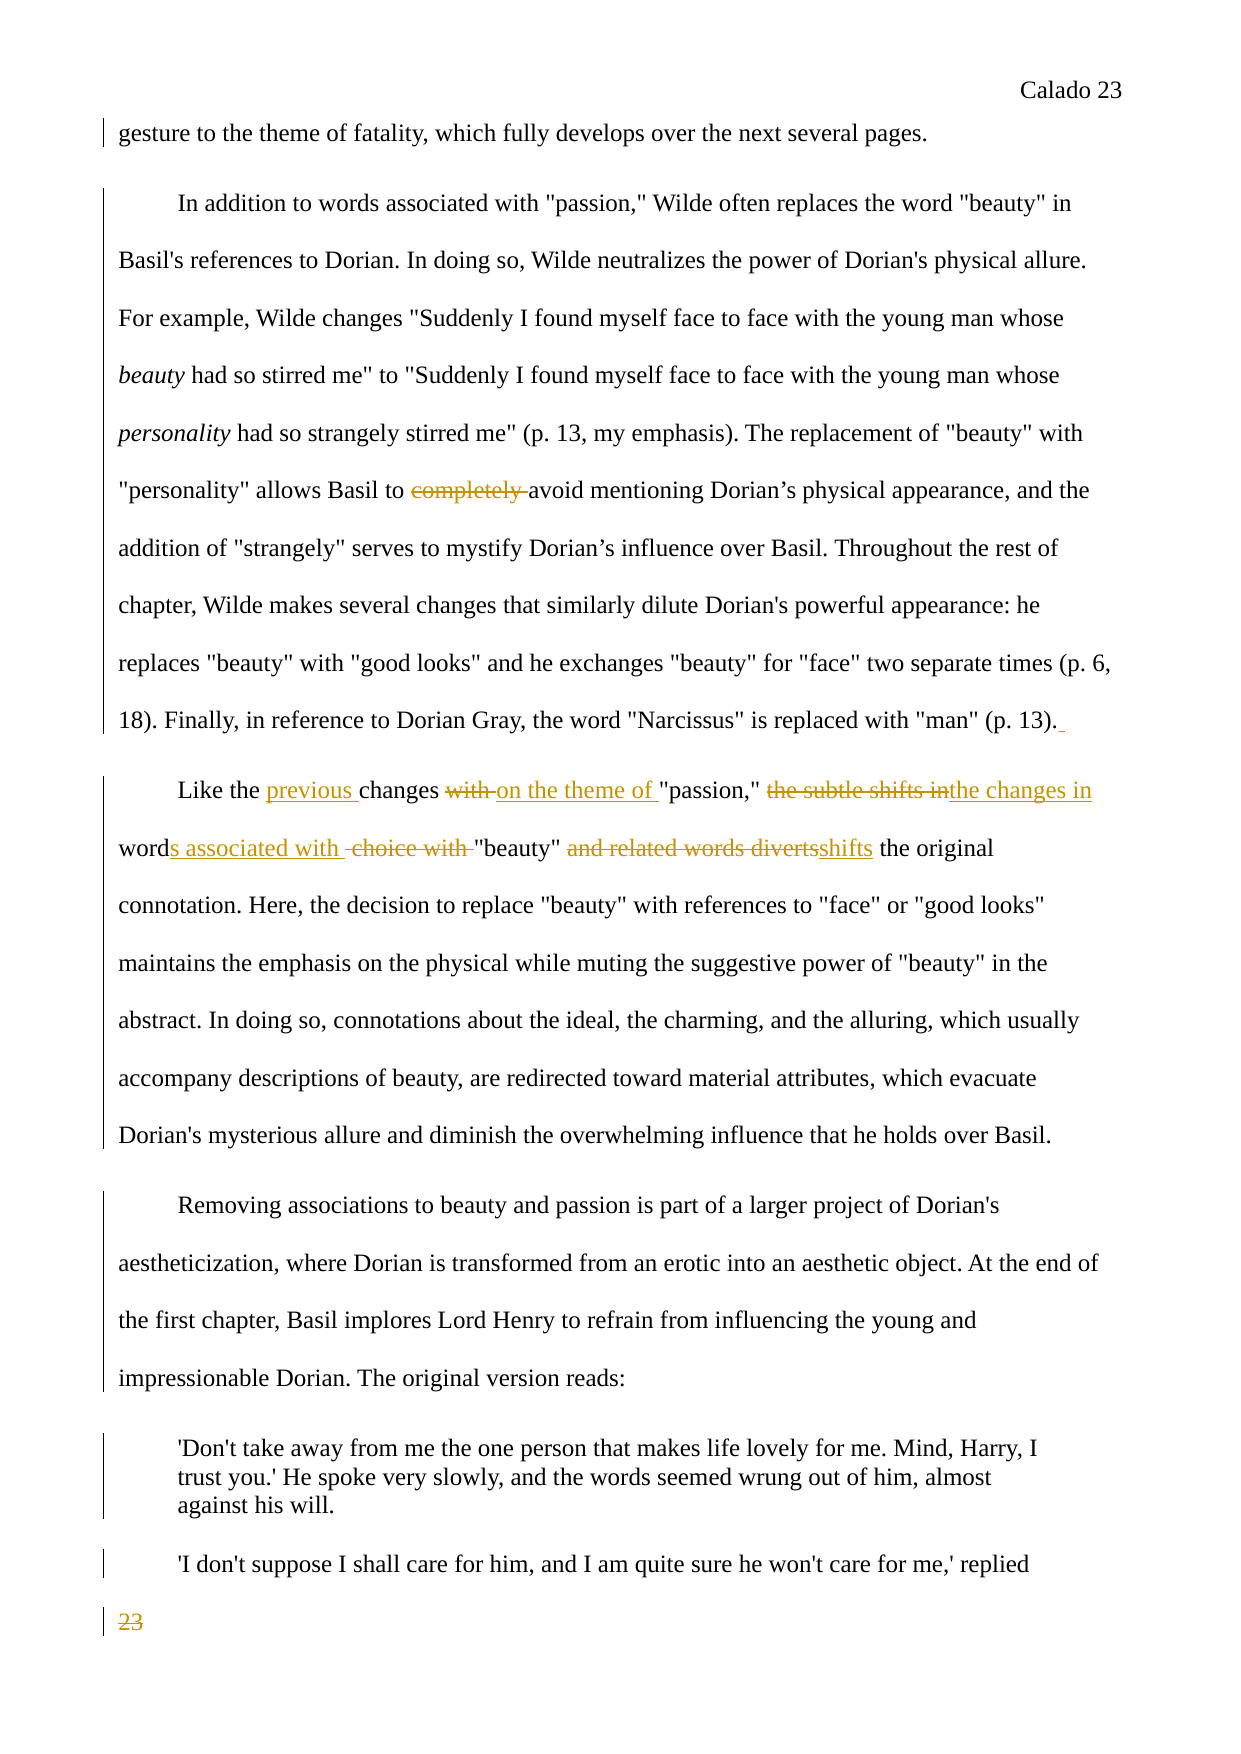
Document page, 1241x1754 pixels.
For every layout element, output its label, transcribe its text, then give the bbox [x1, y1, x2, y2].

text 'Don't take away from me the one person that makes life lovely for me. Mind, Harry, I trust you.' He spoke very slowly, and the words seemed wrung out of him, almost against his will. [177, 1433, 1063, 1519]
text Removing associations to beauty and passion is part of a larger project of Dorian's aestheticization, where Dorian is transformed from an erotic into an aesthetic object. At the end of the first chapter, Basil implores Lord Henry to refrain from influencing the young and impressionable Dorian. The original version reads: [118, 1191, 1122, 1392]
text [177, 1549, 1063, 1578]
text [118, 118, 1122, 147]
text In addition to words associated with "passion," Wilde often replaces the word "beauty" in Basil's references to Dorian. In doing so, Wilde neutralizes the power of Dorian's physical allure. For example, Wilde changes "Suddenly I found myself face to face with the young man whose beauty had so stirred me" to "Suddenly I found myself face to face with the young man whose personality had so strangely stirred me" (p. 13, my emphasis). The replacement of "beauty" with "personality" allows Basil to avoid mentioning Dorian’s physical appearance, and the addition of "strangely" serves to mystify Dorian’s influence over Basil. Throughout the rest of chapter, Wilde makes several changes that similarly dilute Dorian's powerful appearance: he replaces "beauty" with "good looks" and he exchanges "beauty" for "face" two separate times (p. 6, 18). Finally, in reference to Dorian Gray, the word "Narcissus" is replaced with "man" (p. 13). [118, 188, 1122, 734]
text Like the changes "passion," word"beauty" the original connotation. Here, the decision to replace "beauty" with references to "face" or "good looks" maintains the emphasis on the physical while muting the suggestive power of "beauty" in the abstract. In doing so, connotations about the ideal, the charming, and the alluring, which usually accompany descriptions of beauty, are redirected toward material attributes, which evacuate Dorian's mysterious allure and diminish the overwhelming influence that he holds over Basil. [118, 776, 1122, 1149]
